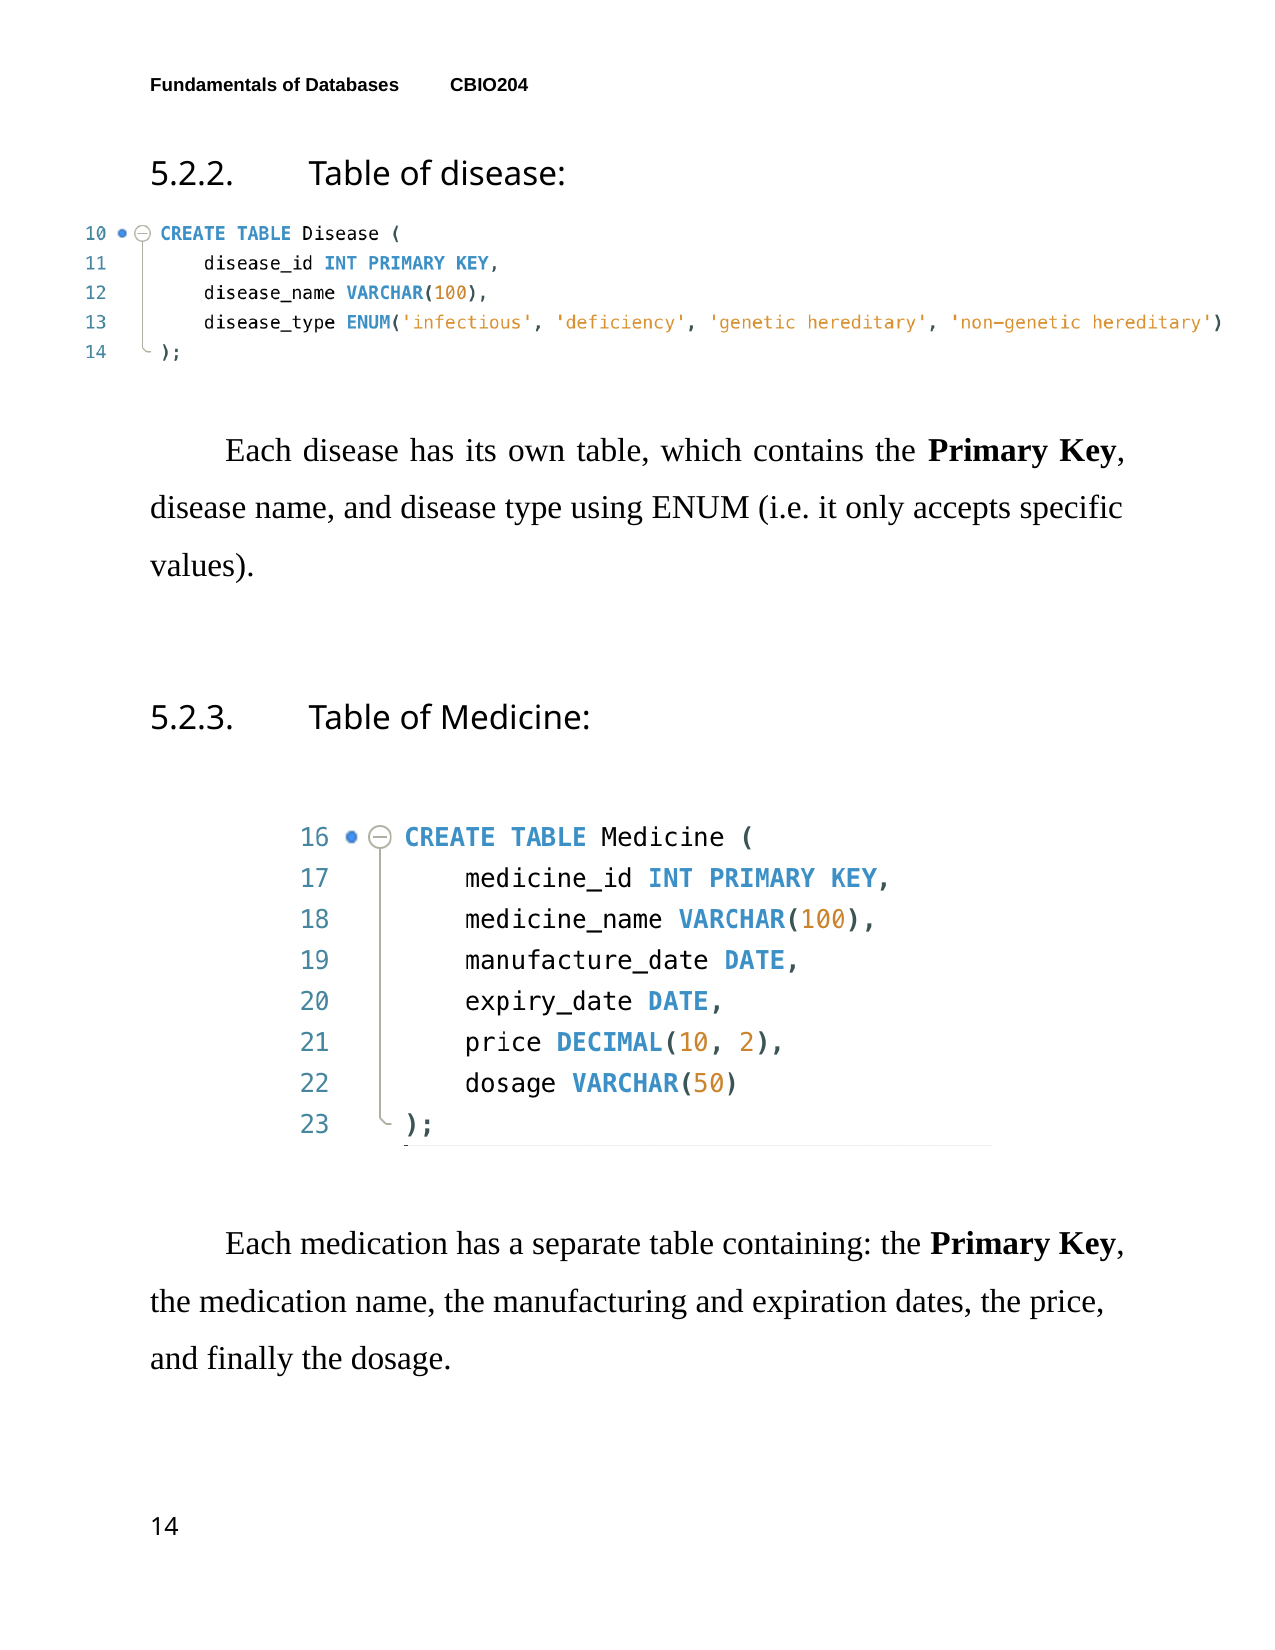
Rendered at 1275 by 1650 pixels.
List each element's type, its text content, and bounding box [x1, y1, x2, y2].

picture [279, 814, 992, 1146]
list Table of disease: [150, 150, 1125, 195]
list Table of Medicine: [150, 694, 1125, 739]
text Each medication has a separate table containing: the Primary Key, the medication name, the manufacturing and expiration dates, the price, and finally the dosage. [150, 1223, 1125, 1377]
text Each disease has its own table, which contains the Primary Key, disease name, and disease type using ENUM (i.e. it only accepts specific values). [150, 372, 1125, 584]
picture [70, 215, 1251, 372]
